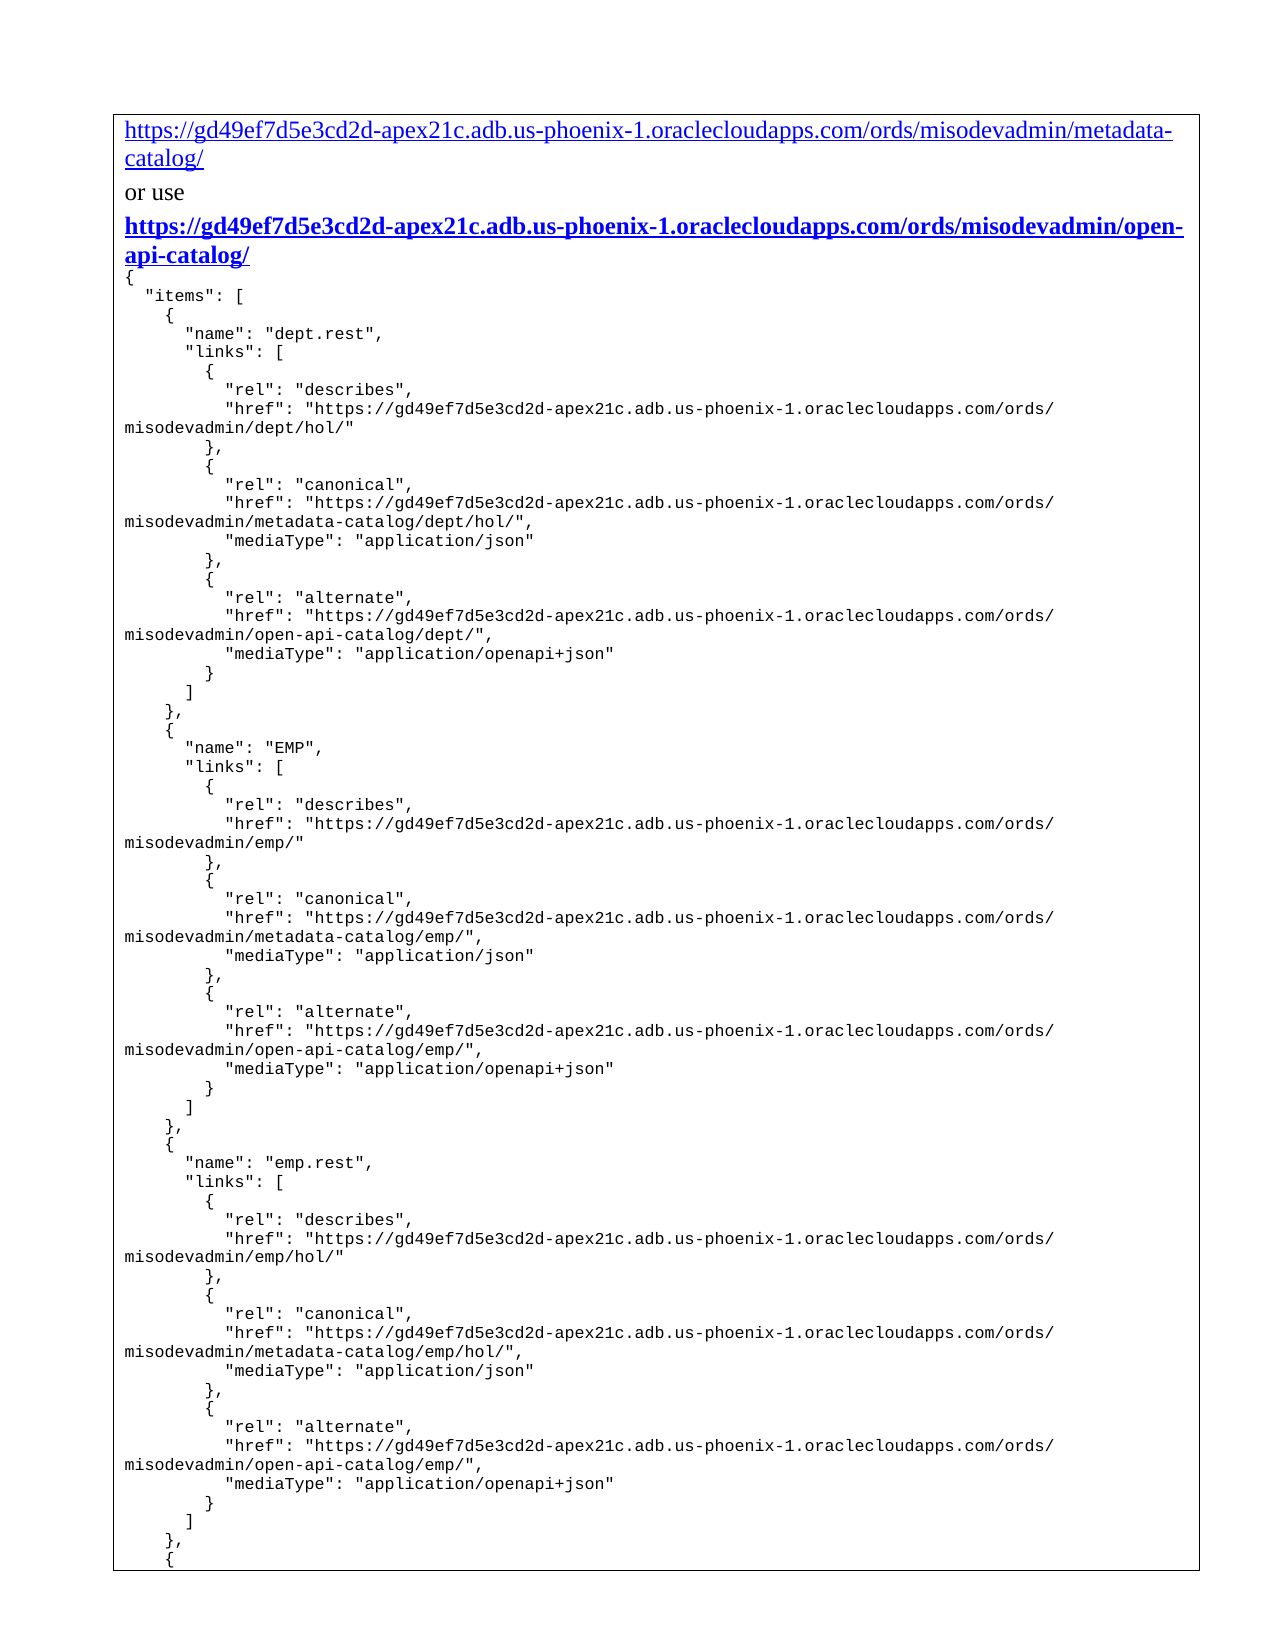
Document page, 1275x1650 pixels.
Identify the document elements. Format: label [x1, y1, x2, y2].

table_header [114, 115, 1199, 1569]
